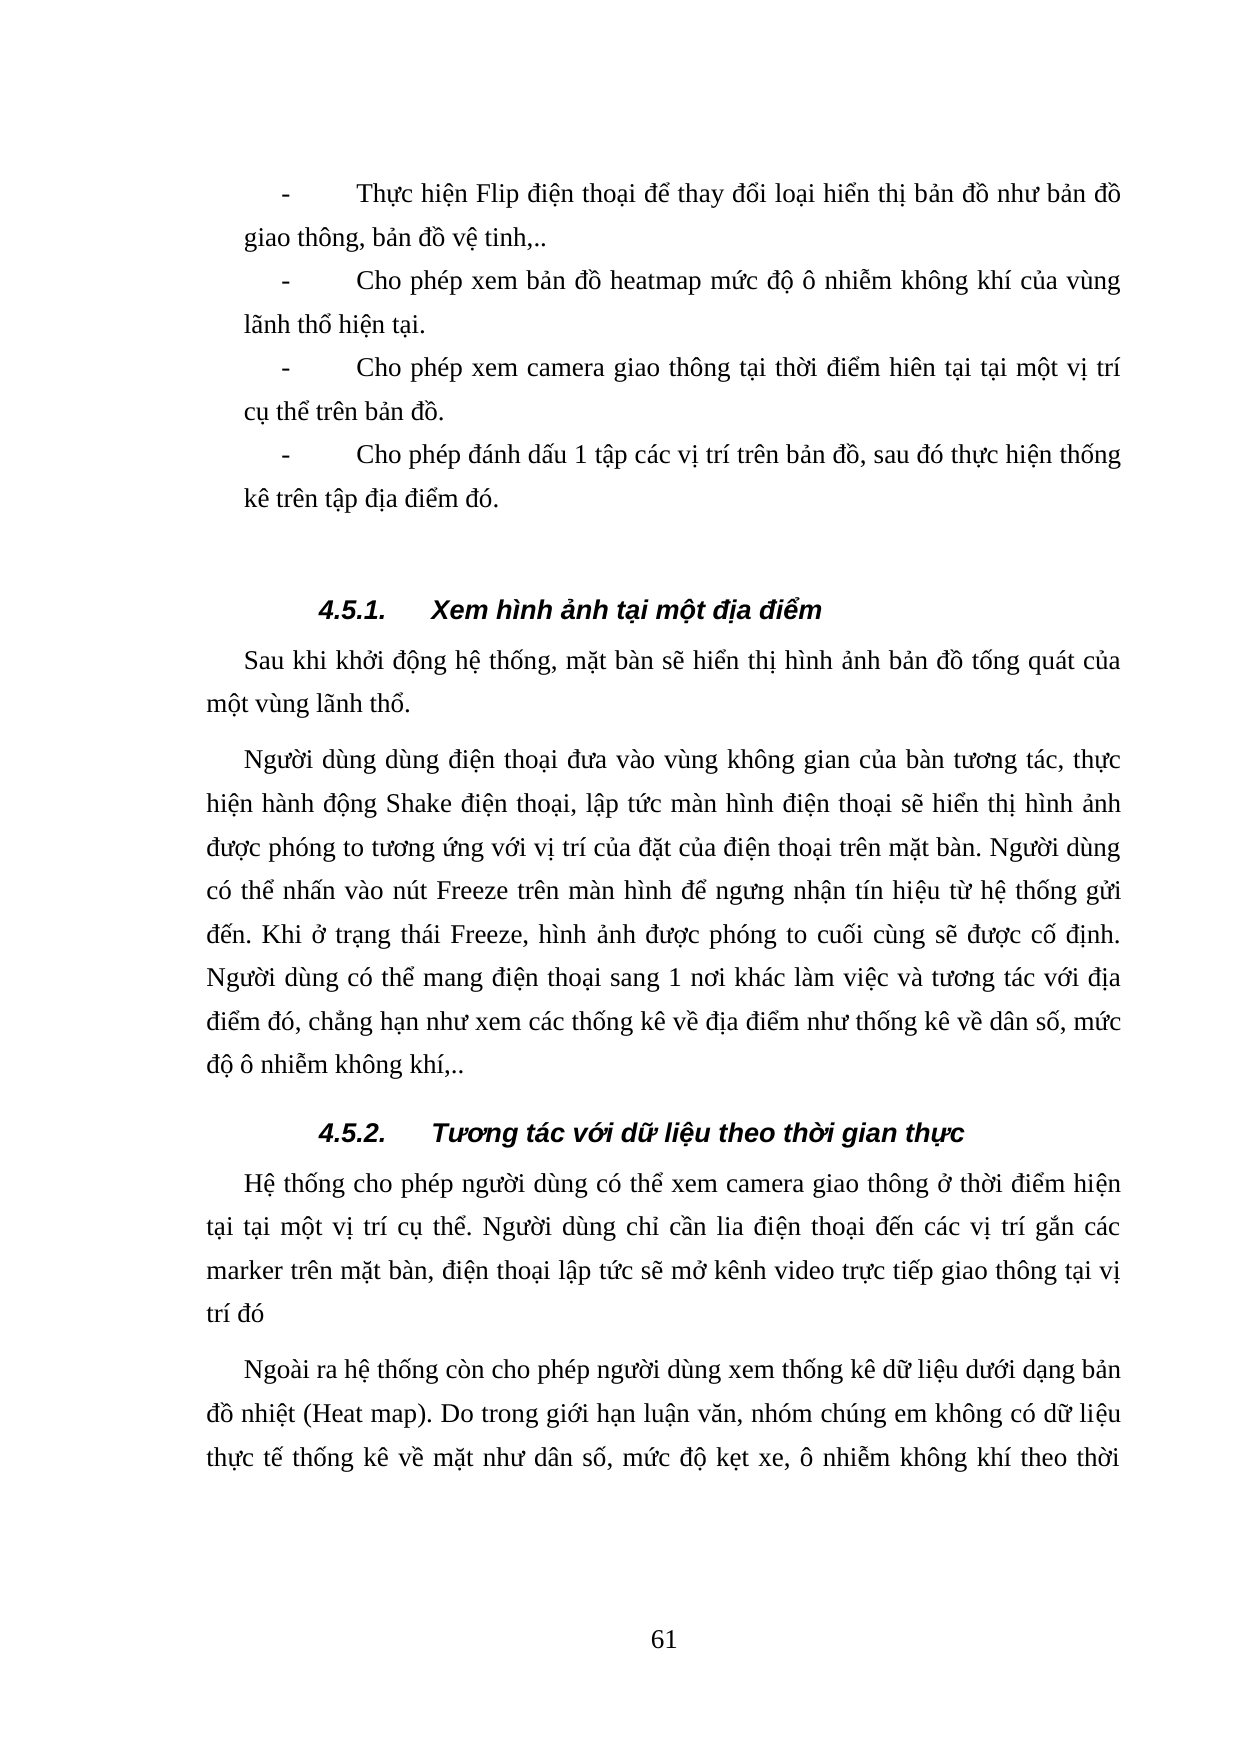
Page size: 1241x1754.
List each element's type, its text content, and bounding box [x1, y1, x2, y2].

text Cho phép xem camera giao thông tại thời điểm hiên tại tại một vị trí cụ thể trên bản đồ. [244, 351, 1122, 426]
text Sau khi khởi động hệ thống, mặt bàn sẽ hiển thị hình ảnh bản đồ tống quát của một vùng lãnh thổ. [206, 644, 1122, 719]
subtitle Tương tác với dữ liệu theo thời gian thực [281, 1117, 1122, 1148]
text Hệ thống cho phép người dùng có thể xem camera giao thông ở thời điểm hiện tại tại một vị trí cụ thể. Người dùng chỉ cần lia điện thoại đến các vị trí gắn các marker trên mặt bàn, điện thoại lập tức sẽ mở kênh video trực tiếp giao thông tại vị trí đó [206, 1167, 1122, 1329]
text Cho phép đánh dấu 1 tập các vị trí trên bản đồ, sau đó thực hiện thống kê trên tập địa điểm đó. [244, 438, 1122, 513]
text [206, 1354, 1122, 1472]
text Người dùng dùng điện thoại đưa vào vùng không gian của bàn tương tác, thực hiện hành động Shake điện thoại, lập tức màn hình điện thoại sẽ hiển thị hình ảnh được phóng to tương ứng với vị trí của đặt của điện thoại trên mặt bàn. Người dùng có thể nhấn vào nút Freeze trên màn hình để ngưng nhận tín hiệu từ hệ thống gửi đến. Khi ở trạng thái Freeze, hình ảnh được phóng to cuối cùng sẽ được cố định. Người dùng có thể mang điện thoại sang 1 nơi khác làm việc và tương tác với địa điểm đó, chẳng hạn như xem các thống kê về địa điểm như thống kê về dân số, mức độ ô nhiễm không khí,.. [206, 744, 1122, 1079]
text Cho phép xem bản đồ heatmap mức độ ô nhiễm không khí của vùng lãnh thổ hiện tại. [244, 264, 1122, 339]
text Thực hiện Flip điện thoại để thay đổi loại hiển thị bản đồ như bản đồ giao thông, bản đồ vệ tinh,.. [244, 177, 1122, 252]
subtitle Xem hình ảnh tại một địa điểm [281, 594, 1122, 625]
